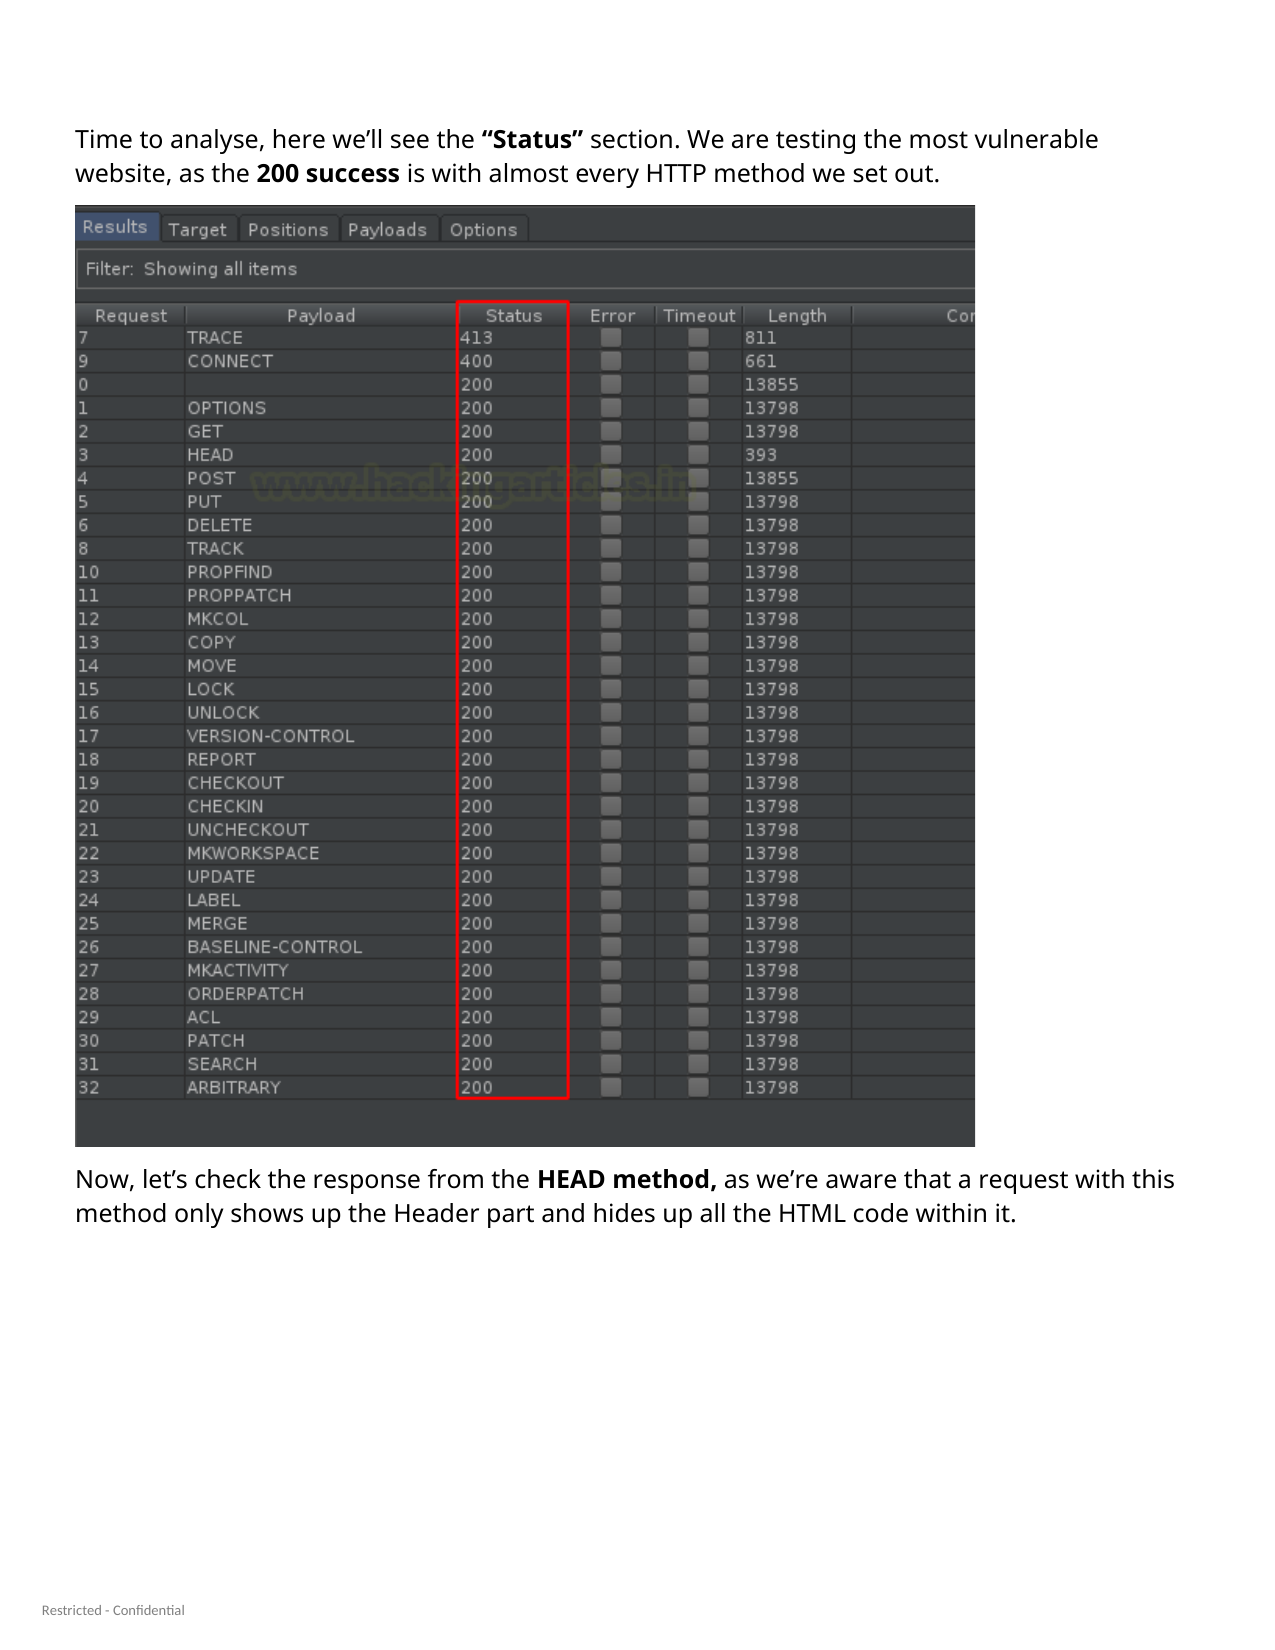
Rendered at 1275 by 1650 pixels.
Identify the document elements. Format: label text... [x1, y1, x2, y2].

text Time to analyse, here we’ll see the “Status” section. We are testing the most vulnerable website, as the 200 success is with almost every HTTP method we set out. [75, 122, 1200, 190]
text Now, let’s check the response from the HEAD method, as we’re aware that a request with this method only shows up the Header part and hides up all the HTML code within it. [75, 1162, 1200, 1230]
picture [75, 205, 976, 1147]
